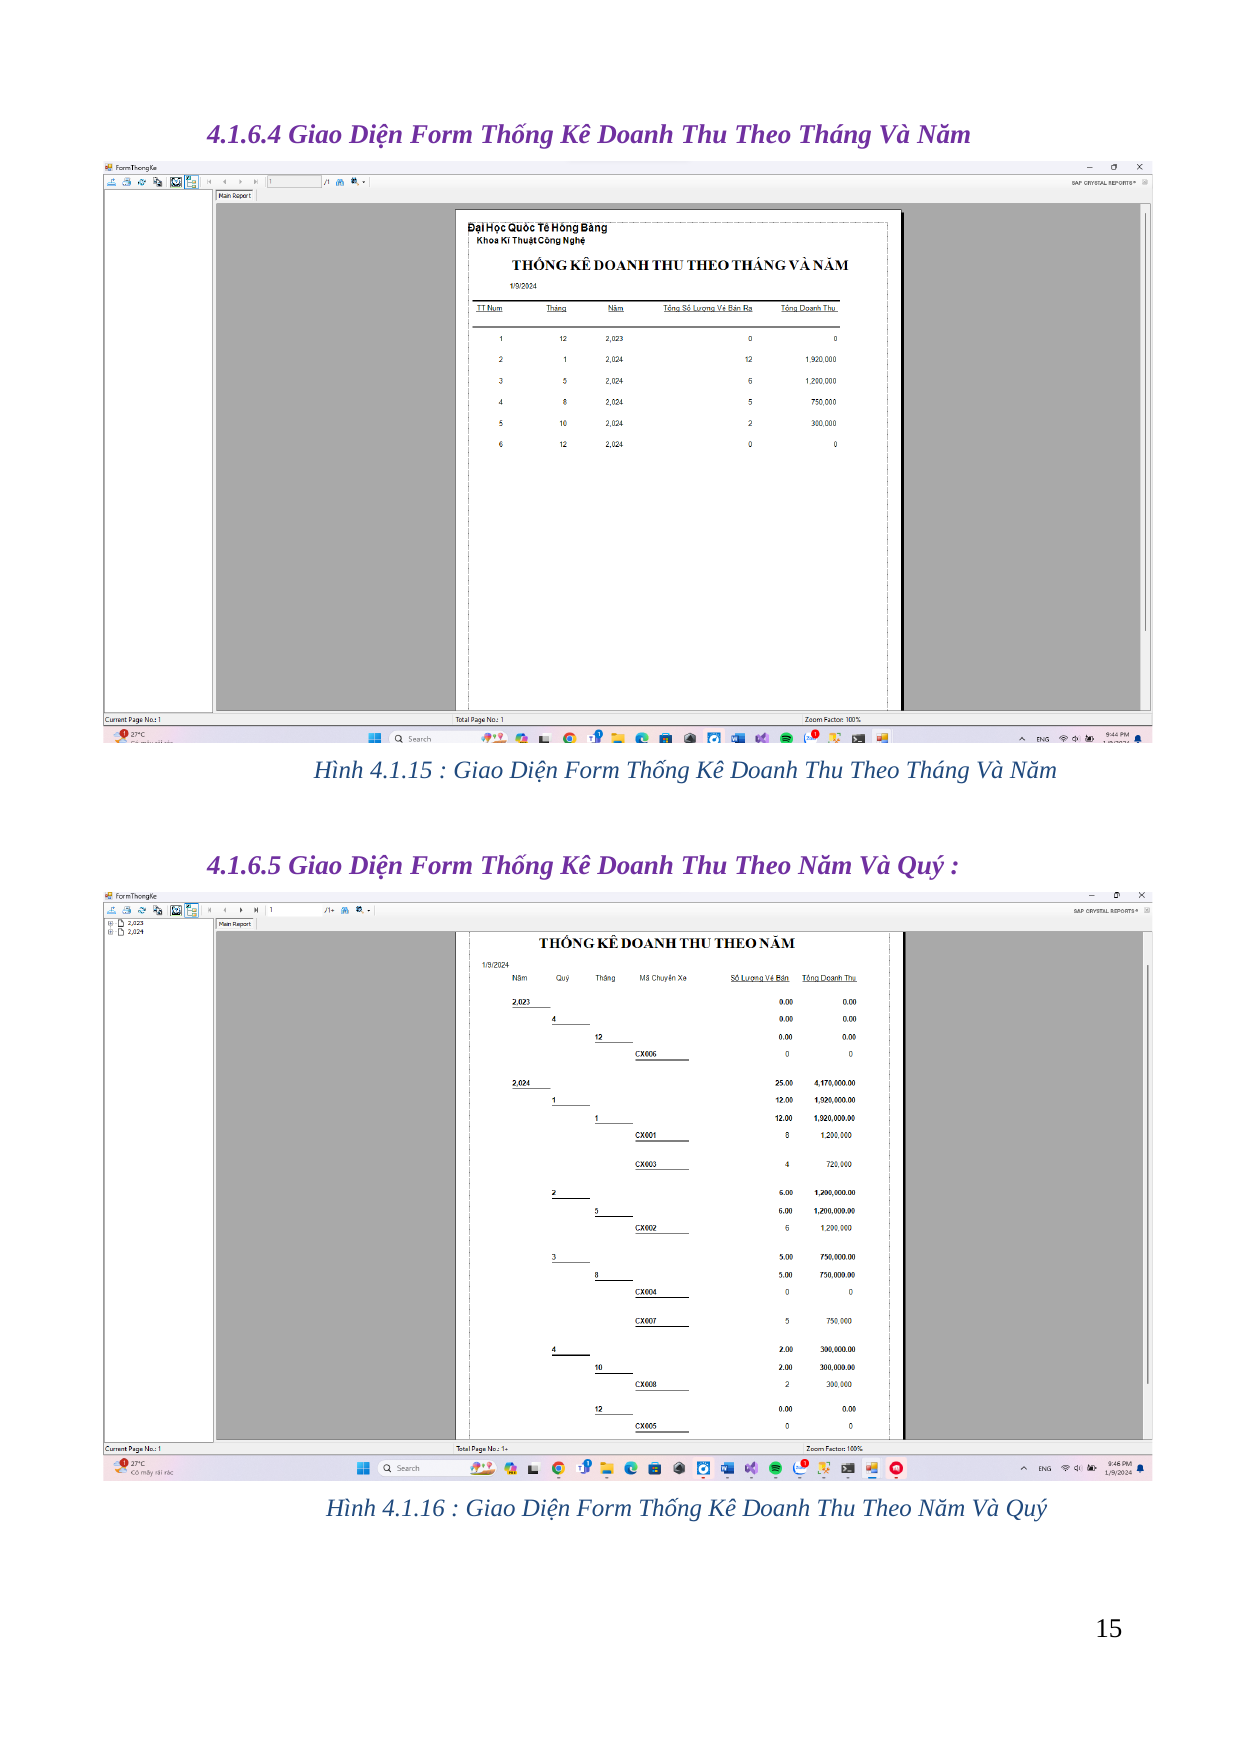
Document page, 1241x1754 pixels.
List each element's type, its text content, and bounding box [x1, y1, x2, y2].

picture [103, 161, 1153, 743]
subtitle Giao Diện Form Thống Kê Doanh Thu Theo Tháng Và Năm [207, 118, 1122, 149]
subtitle Giao Diện Form Thống Kê Doanh Thu Theo Năm Và Quý : [207, 849, 1122, 880]
picture [103, 892, 1153, 1481]
